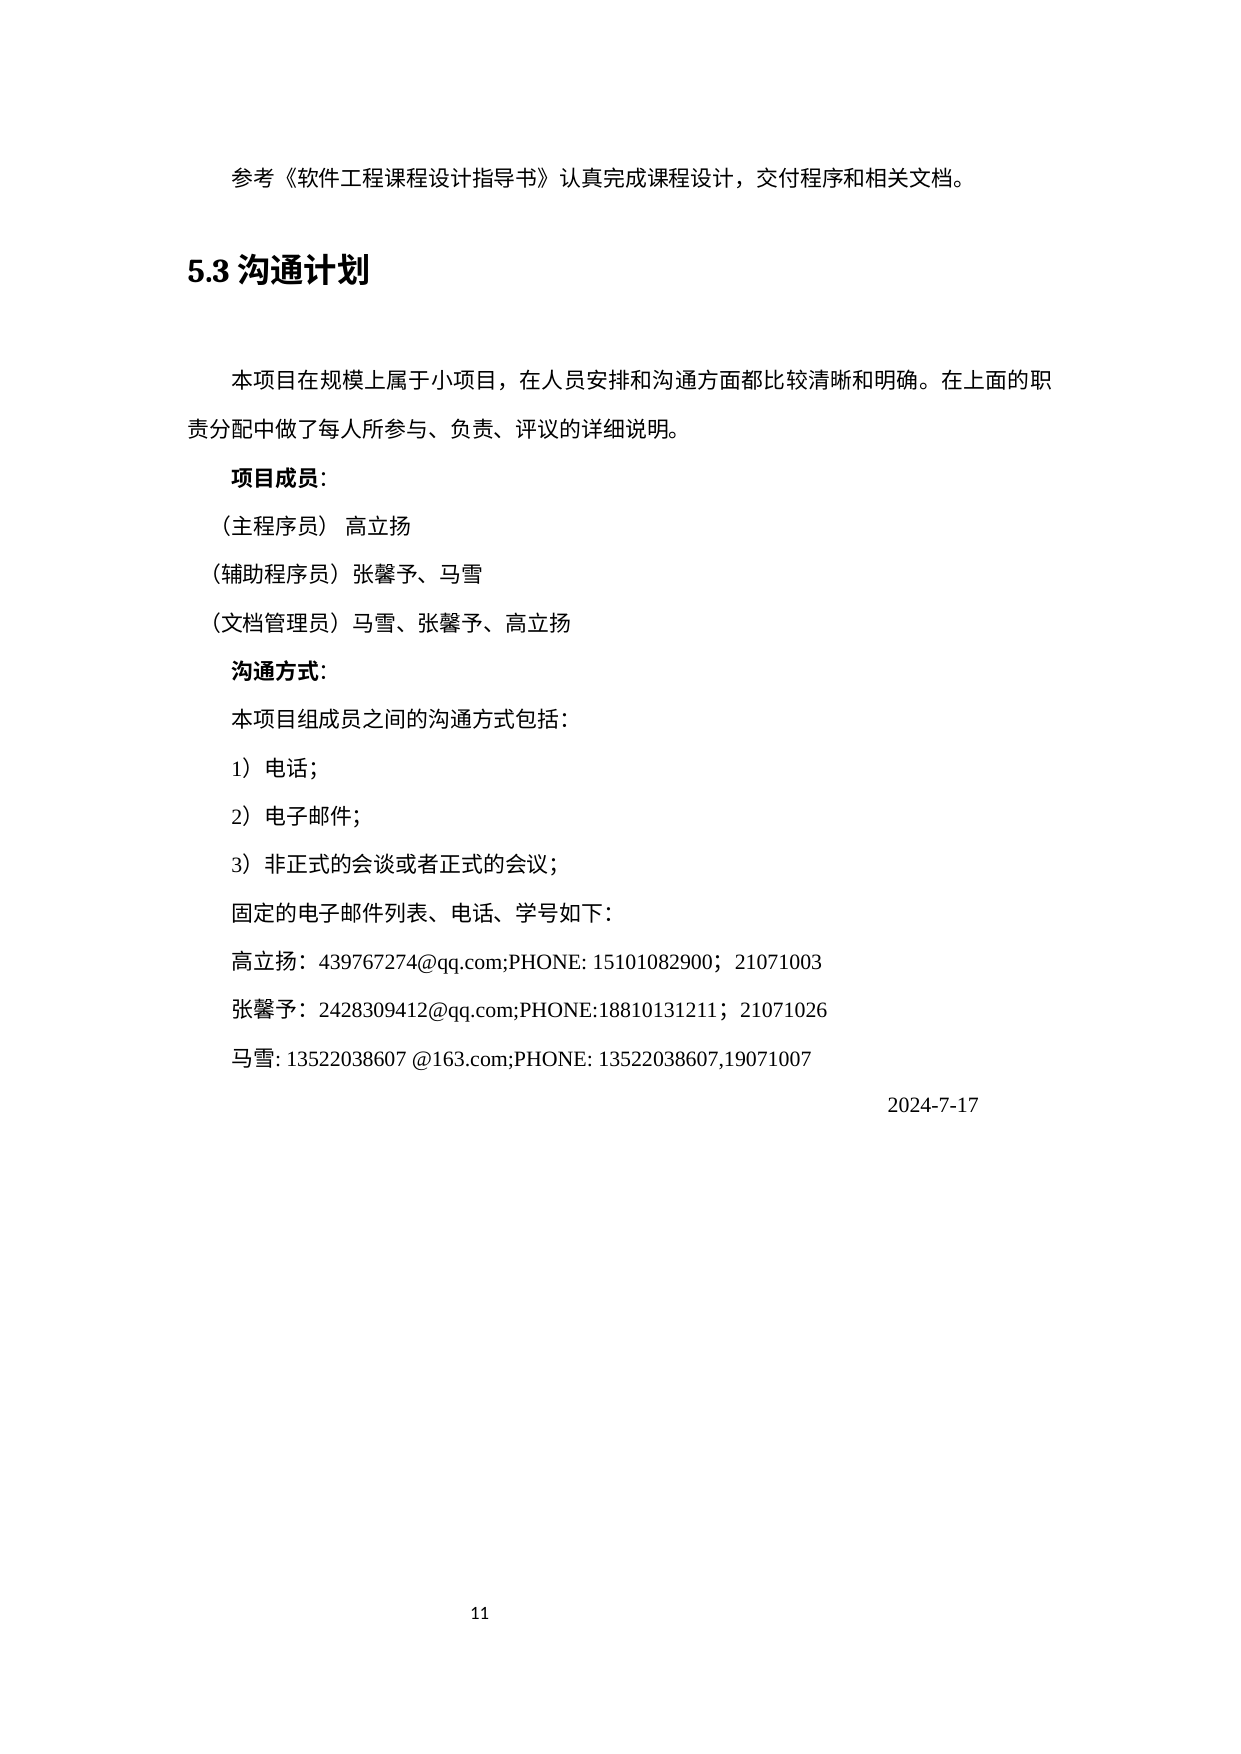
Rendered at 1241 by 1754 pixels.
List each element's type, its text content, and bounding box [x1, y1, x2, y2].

text 5.3 沟通计划 [187, 236, 1053, 301]
text 参考《软件工程课程设计指导书》认真完成课程设计，交付程序和相关文档。 [187, 161, 1053, 193]
text 高立扬：439767274@qq.com;PHONE: 15101082900；21071003 [187, 943, 1053, 976]
text （文档管理员）马雪、张馨予、高立扬 [187, 605, 1053, 638]
text 张馨予：2428309412@qq.com;PHONE:18810131211；21071026 [187, 992, 1053, 1024]
text 马雪: 13522038607 @163.com;PHONE: 13522038607,19071007 [187, 1040, 1053, 1073]
text 本项目组成员之间的沟通方式包括： [187, 702, 1053, 734]
text 3）非正式的会谈或者正式的会议； [187, 847, 1053, 879]
text 1）电话； [187, 750, 1053, 783]
text （辅助程序员）张馨予、马雪 [187, 557, 1053, 589]
text 2）电子邮件； [187, 798, 1053, 831]
text 固定的电子邮件列表、电话、学号如下： [187, 895, 1053, 928]
text 沟通方式： [187, 653, 1053, 686]
text 项目成员： [187, 460, 1053, 493]
text 2024-7-17 [187, 1088, 1053, 1121]
text （主程序员） 高立扬 [187, 508, 1053, 541]
text 本项目在规模上属于小项目，在人员安排和沟通方面都比较清晰和明确。在上面的职责分配中做了每人所参与、负责、评议的详细说明。 [187, 363, 1053, 444]
